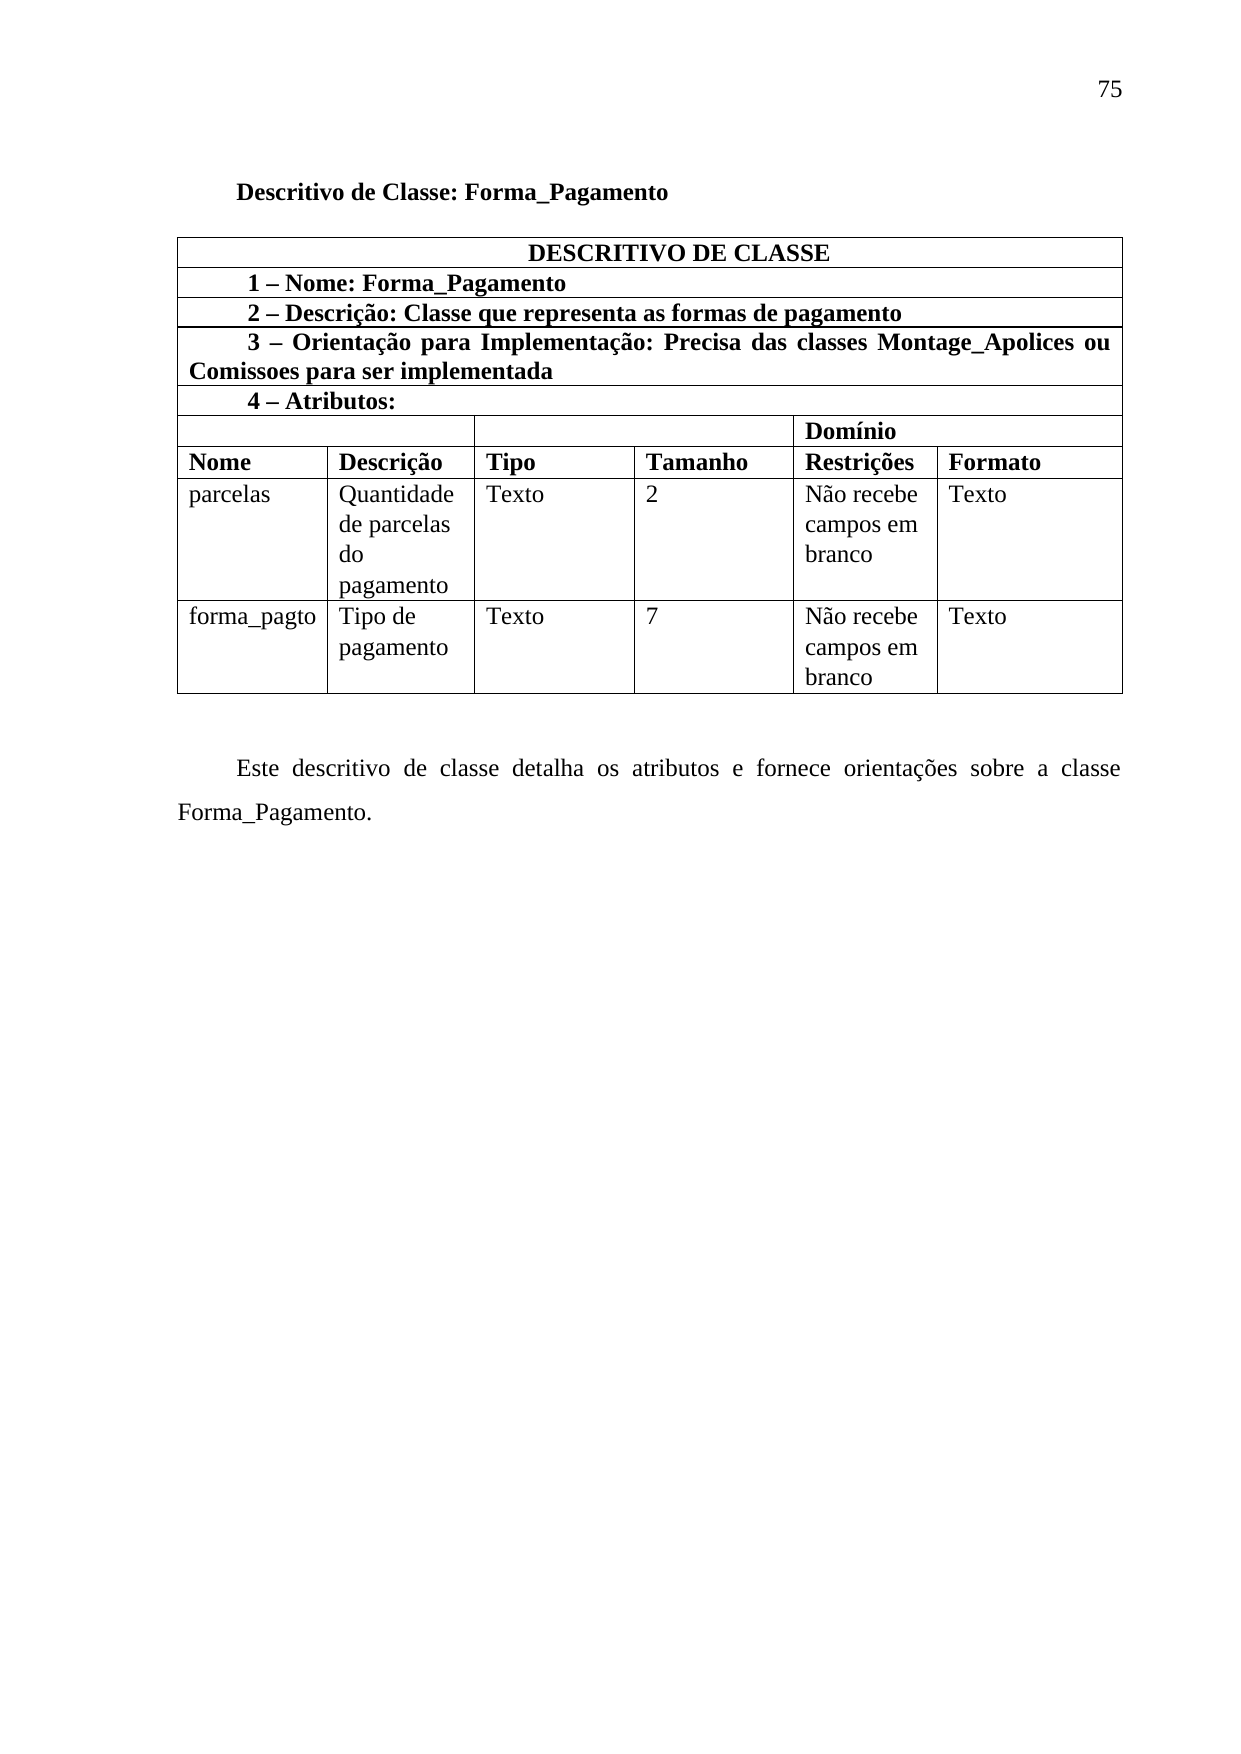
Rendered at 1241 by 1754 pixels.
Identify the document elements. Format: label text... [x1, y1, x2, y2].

table_cell Tipo [475, 447, 634, 478]
table_cell Descrição [328, 447, 474, 478]
table_cell Texto [938, 601, 1122, 693]
table_cell 1 – Nome: Forma_Pagamento [178, 268, 1122, 297]
table_cell Quantidade de parcelas do pagamento [328, 479, 474, 600]
table_cell Nome [178, 447, 327, 478]
table_cell 2 [635, 479, 793, 600]
table_cell Domínio [794, 416, 1122, 446]
table_cell Formato [938, 447, 1122, 478]
table_cell Restrições [794, 447, 937, 478]
table_cell Texto [475, 601, 634, 693]
table_cell Tamanho [635, 447, 793, 478]
text Este descritivo de classe detalha os atributos e fornece orientações sobre a classe Forma_Pagamento. [177, 753, 1122, 825]
table_header DESCRITIVO DE CLASSE [178, 238, 1122, 267]
table_cell 2 – Descrição: Classe que representa as formas de pagamento [178, 298, 1122, 326]
table_cell parcelas [178, 479, 327, 600]
table_cell Não recebe campos em branco [794, 601, 937, 693]
table_cell Texto [475, 479, 634, 600]
table_cell forma_pagto [178, 601, 327, 693]
table_cell 4 – Atributos: [178, 386, 1122, 415]
table_cell [475, 416, 793, 446]
table_cell [178, 416, 474, 446]
table_cell 3 – Orientação para Implementação: Precisa das classes Montage_Apolices ou Comissoes para ser implementada [178, 328, 1122, 385]
table_cell Tipo de pagamento [328, 601, 474, 693]
table_cell Texto [938, 479, 1122, 600]
table_cell 7 [635, 601, 793, 693]
table_cell Não recebe campos em branco [794, 479, 937, 600]
text Descritivo de Classe: Forma_Pagamento [236, 177, 1122, 206]
